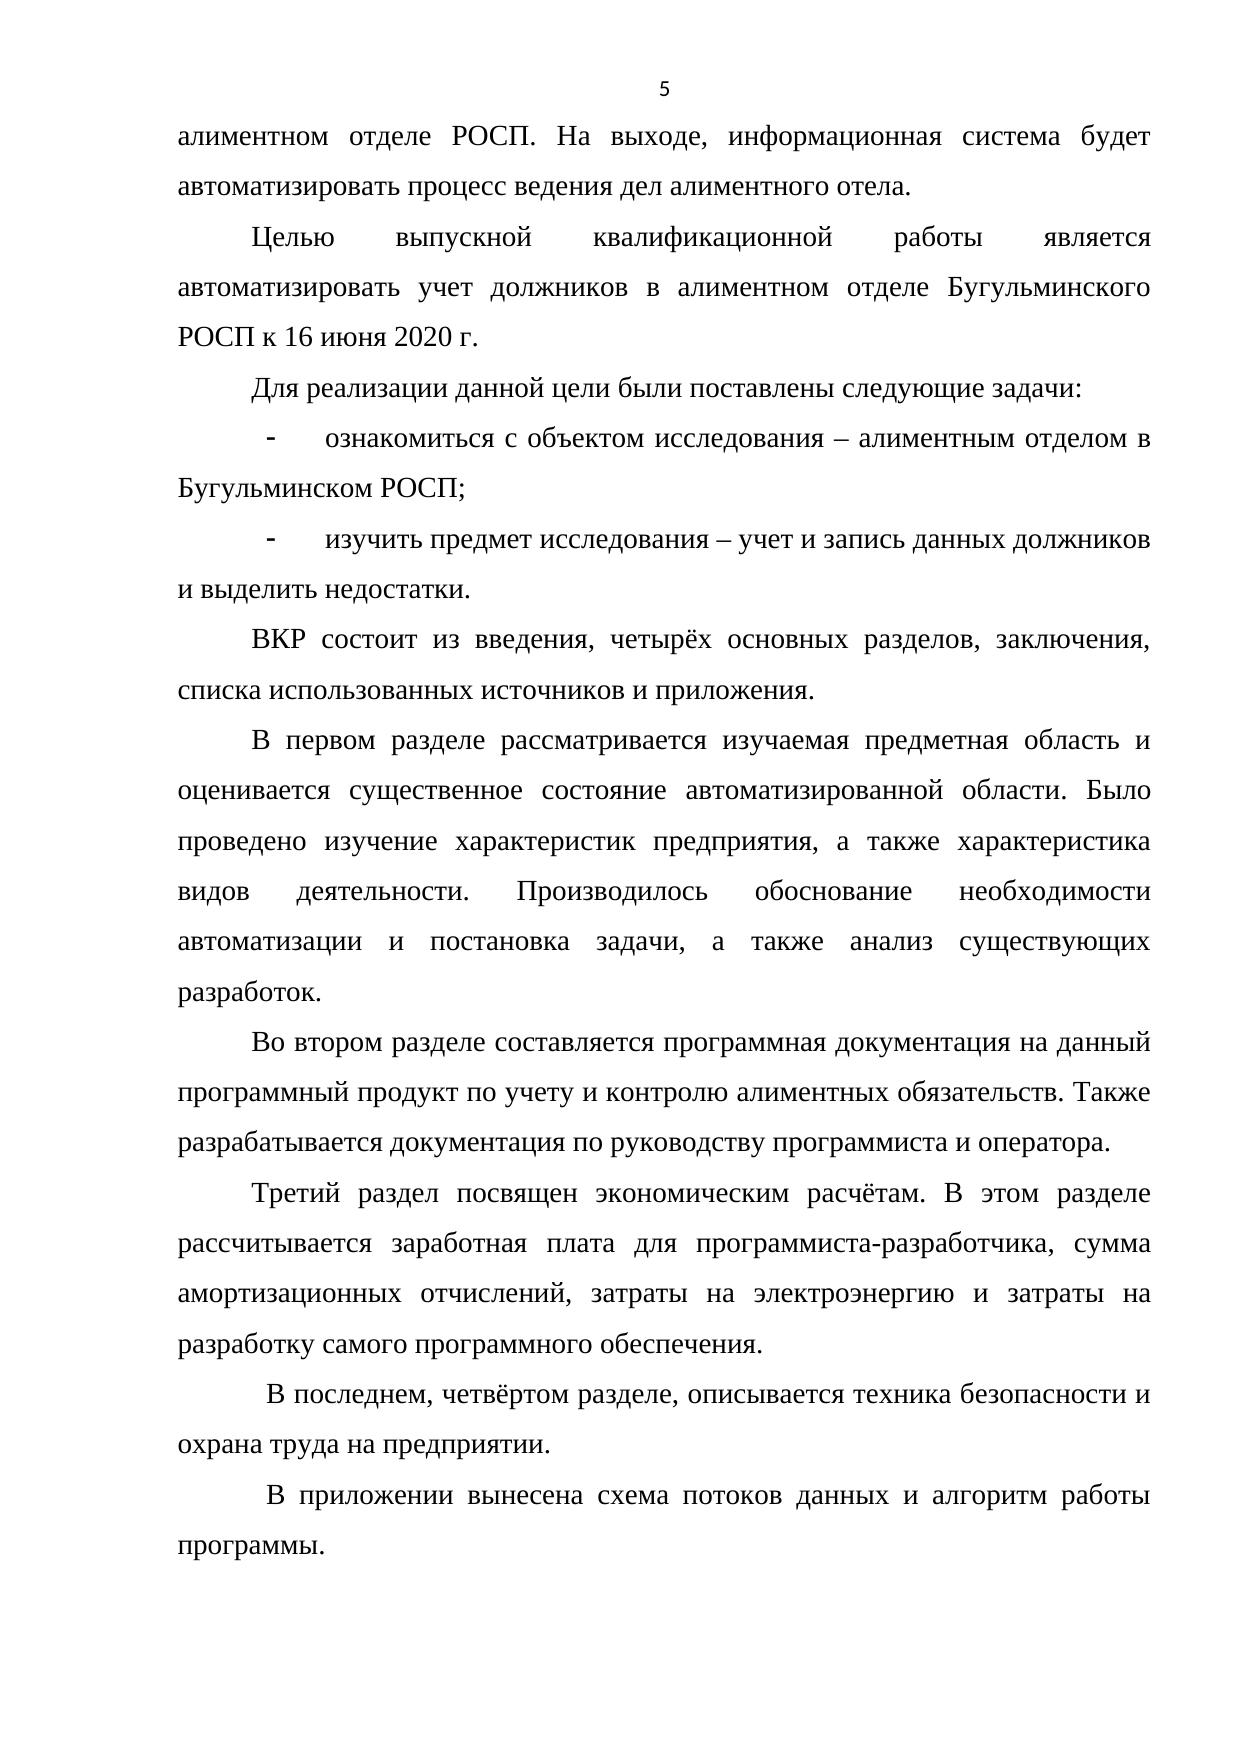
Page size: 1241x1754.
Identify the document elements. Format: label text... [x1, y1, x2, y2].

text Третий раздел посвящен экономическим расчётам. В этом разделе рассчитывается заработная плата для программиста-разработчика, сумма амортизационных отчислений, затраты на электроэнергию и затраты на разработку самого программного обеспечения. [177, 1175, 1152, 1359]
text Целью выпускной квалификационной работы является автоматизировать учет должников в алиментном отделе Бугульминского РОСП к 16 июня 2020 г. [177, 219, 1152, 353]
text В последнем, четвёртом разделе, описывается техника безопасности и охрана труда на предприятии. [177, 1376, 1152, 1460]
list ознакомиться с объектом исследования – алиментным отделом в Бугульминском РОСП; [177, 420, 1152, 504]
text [177, 118, 1152, 202]
text Во втором разделе составляется программная документация на данный программный продукт по учету и контролю алиментных обязательств. Также разрабатывается документация по руководству программиста и оператора. [177, 1024, 1152, 1158]
text ВКР состоит из введения, четырёх основных разделов, заключения, списка использованных источников и приложения. [177, 621, 1152, 705]
text В первом разделе рассматривается изучаемая предметная область и оценивается существенное состояние автоматизированной области. Было проведено изучение характеристик предприятия, а также характеристика видов деятельности. Производилось обоснование необходимости автоматизации и постановка задачи, а также анализ существующих разработок. [177, 722, 1152, 1007]
text Для реализации данной цели были поставлены следующие задачи: [177, 370, 1152, 403]
list изучить предмет исследования – учет и запись данных должников и выделить недостатки. [177, 521, 1152, 605]
text В приложении вынесена схема потоков данных и алгоритм работы программы. [177, 1477, 1152, 1561]
